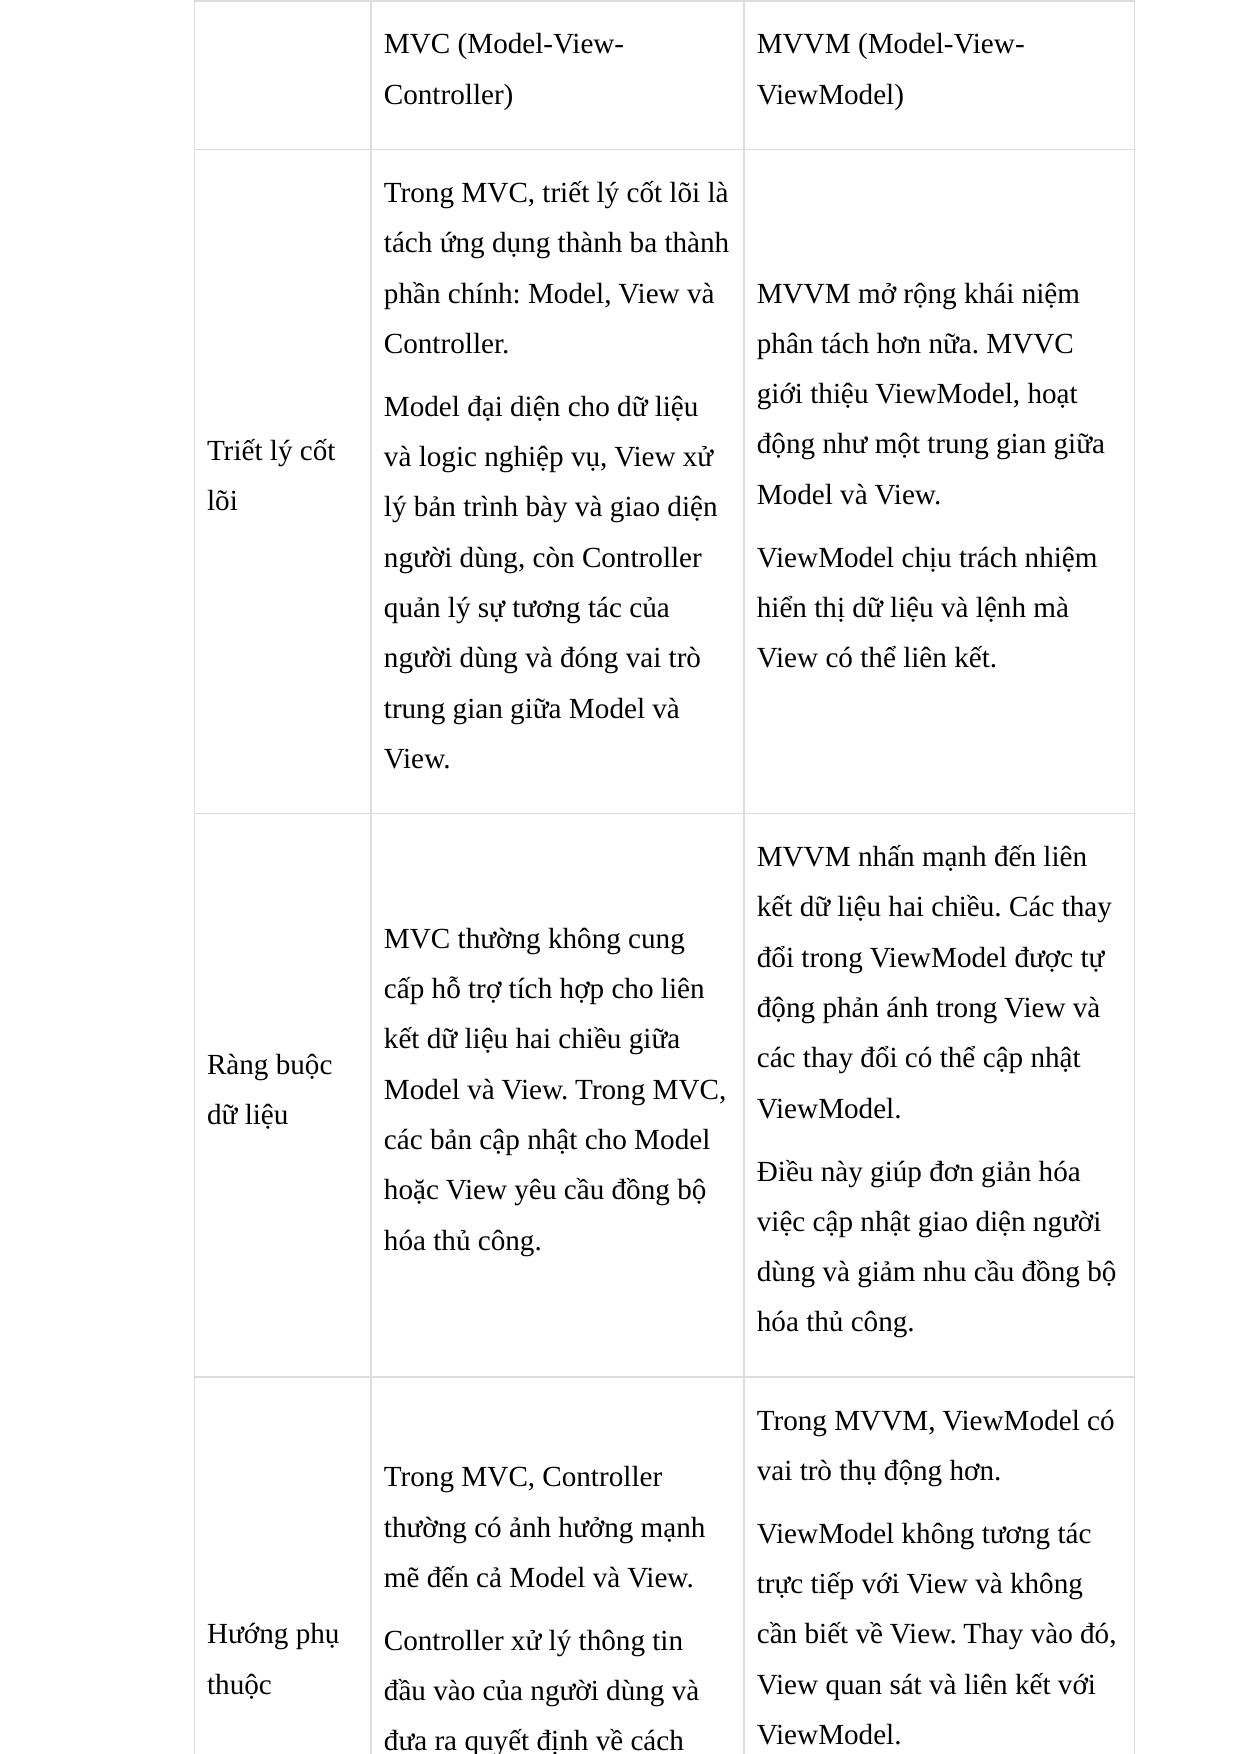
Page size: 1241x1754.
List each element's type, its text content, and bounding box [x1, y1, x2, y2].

table_cell Triết lý cốt lõi [195, 150, 370, 813]
table_cell MVVM nhấn mạnh đến liên kết dữ liệu hai chiều. Các thay đổi trong ViewModel được tự động phản ánh trong View và các thay đổi có thể cập nhật ViewModel. Điều này giúp đơn giản hóa việc cập nhật giao diện người dùng và giảm nhu cầu đồng bộ hóa thủ công. [745, 814, 1134, 1376]
table_cell MVVM mở rộng khái niệm phân tách hơn nữa. MVVC giới thiệu ViewModel, hoạt động như một trung gian giữa Model và View. ViewModel chịu trách nhiệm hiển thị dữ liệu và lệnh mà View có thể liên kết. [745, 150, 1134, 813]
table_cell Hướng phụ thuộc [195, 1378, 370, 1754]
table_cell Ràng buộc dữ liệu [195, 814, 370, 1376]
table_cell MVC thường không cung cấp hỗ trợ tích hợp cho liên kết dữ liệu hai chiều giữa Model và View. Trong MVC, các bản cập nhật cho Model hoặc View yêu cầu đồng bộ hóa thủ công. [372, 814, 743, 1376]
table_header [195, 2, 370, 148]
table_cell Trong MVC, triết lý cốt lõi là tách ứng dụng thành ba thành phần chính: Model, View và Controller. Model đại diện cho dữ liệu và logic nghiệp vụ, View xử lý bản trình bày và giao diện người dùng, còn Controller quản lý sự tương tác của người dùng và đóng vai trò trung gian giữa Model và View. [372, 150, 743, 813]
table_header MVVM (Model-View-ViewModel) [745, 2, 1134, 148]
table_header MVC (Model-View-Controller) [372, 2, 743, 148]
table_cell Trong MVC, Controller thường có ảnh hưởng mạnh mẽ đến cả Model và View. Controller xử lý thông tin đầu vào của người dùng và đưa ra quyết định về cách cập nhật Model cũng như cách trình bày View. [372, 1378, 743, 1754]
table_cell Trong MVVM, ViewModel có vai trò thụ động hơn. ViewModel không tương tác trực tiếp với View và không cần biết về View. Thay vào đó, View quan sát và liên kết với ViewModel. Điều này thúc đẩy sự phân tách mối quan tâm mạnh mẽ hơn. [745, 1378, 1134, 1754]
